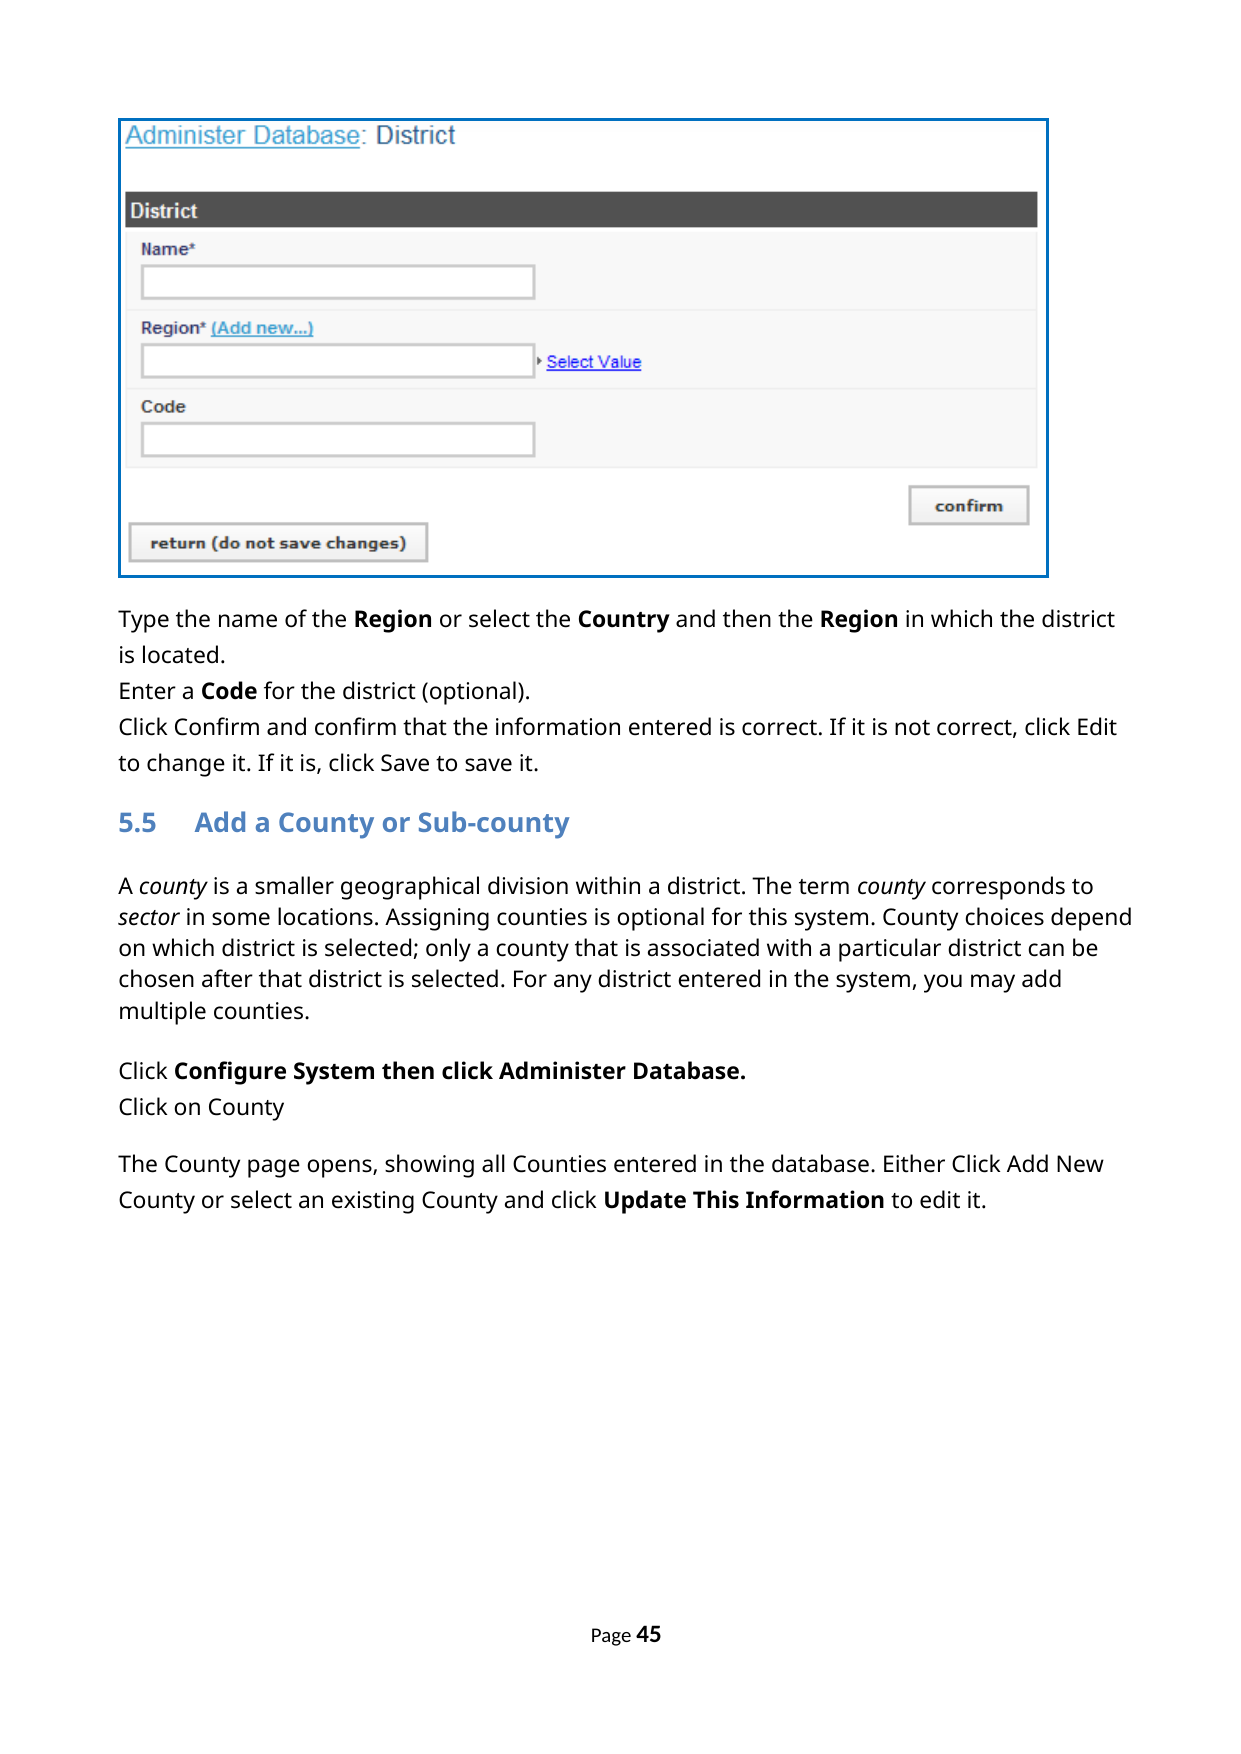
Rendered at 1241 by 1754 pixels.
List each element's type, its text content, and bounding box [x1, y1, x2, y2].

text Click Configure System then click Administer Database. Click on County [118, 1055, 1134, 1122]
subtitle Add a County or Sub-county [118, 803, 1134, 840]
text A county is a smaller geographical division within a district. The term county corresponds to sector in some locations. Assigning counties is optional for this system. County choices depend on which district is selected; only a county that is associated with a particular district can be chosen after that district is selected. For any district entered in the system, you may add multiple counties. [118, 869, 1134, 1026]
picture [121, 121, 1046, 575]
text Type the name of the Region or select the Country and then the Region in which the district is located. Enter a Code for the district (optional). Click Confirm and confirm that the information entered is correct. If it is not correct, click Edit to change it. If it is, click Save to save it. [118, 603, 1134, 778]
text The County page opens, showing all Counties entered in the database. Either Click Add New County or select an existing County and click Update This Information to edit it. [118, 1148, 1134, 1215]
